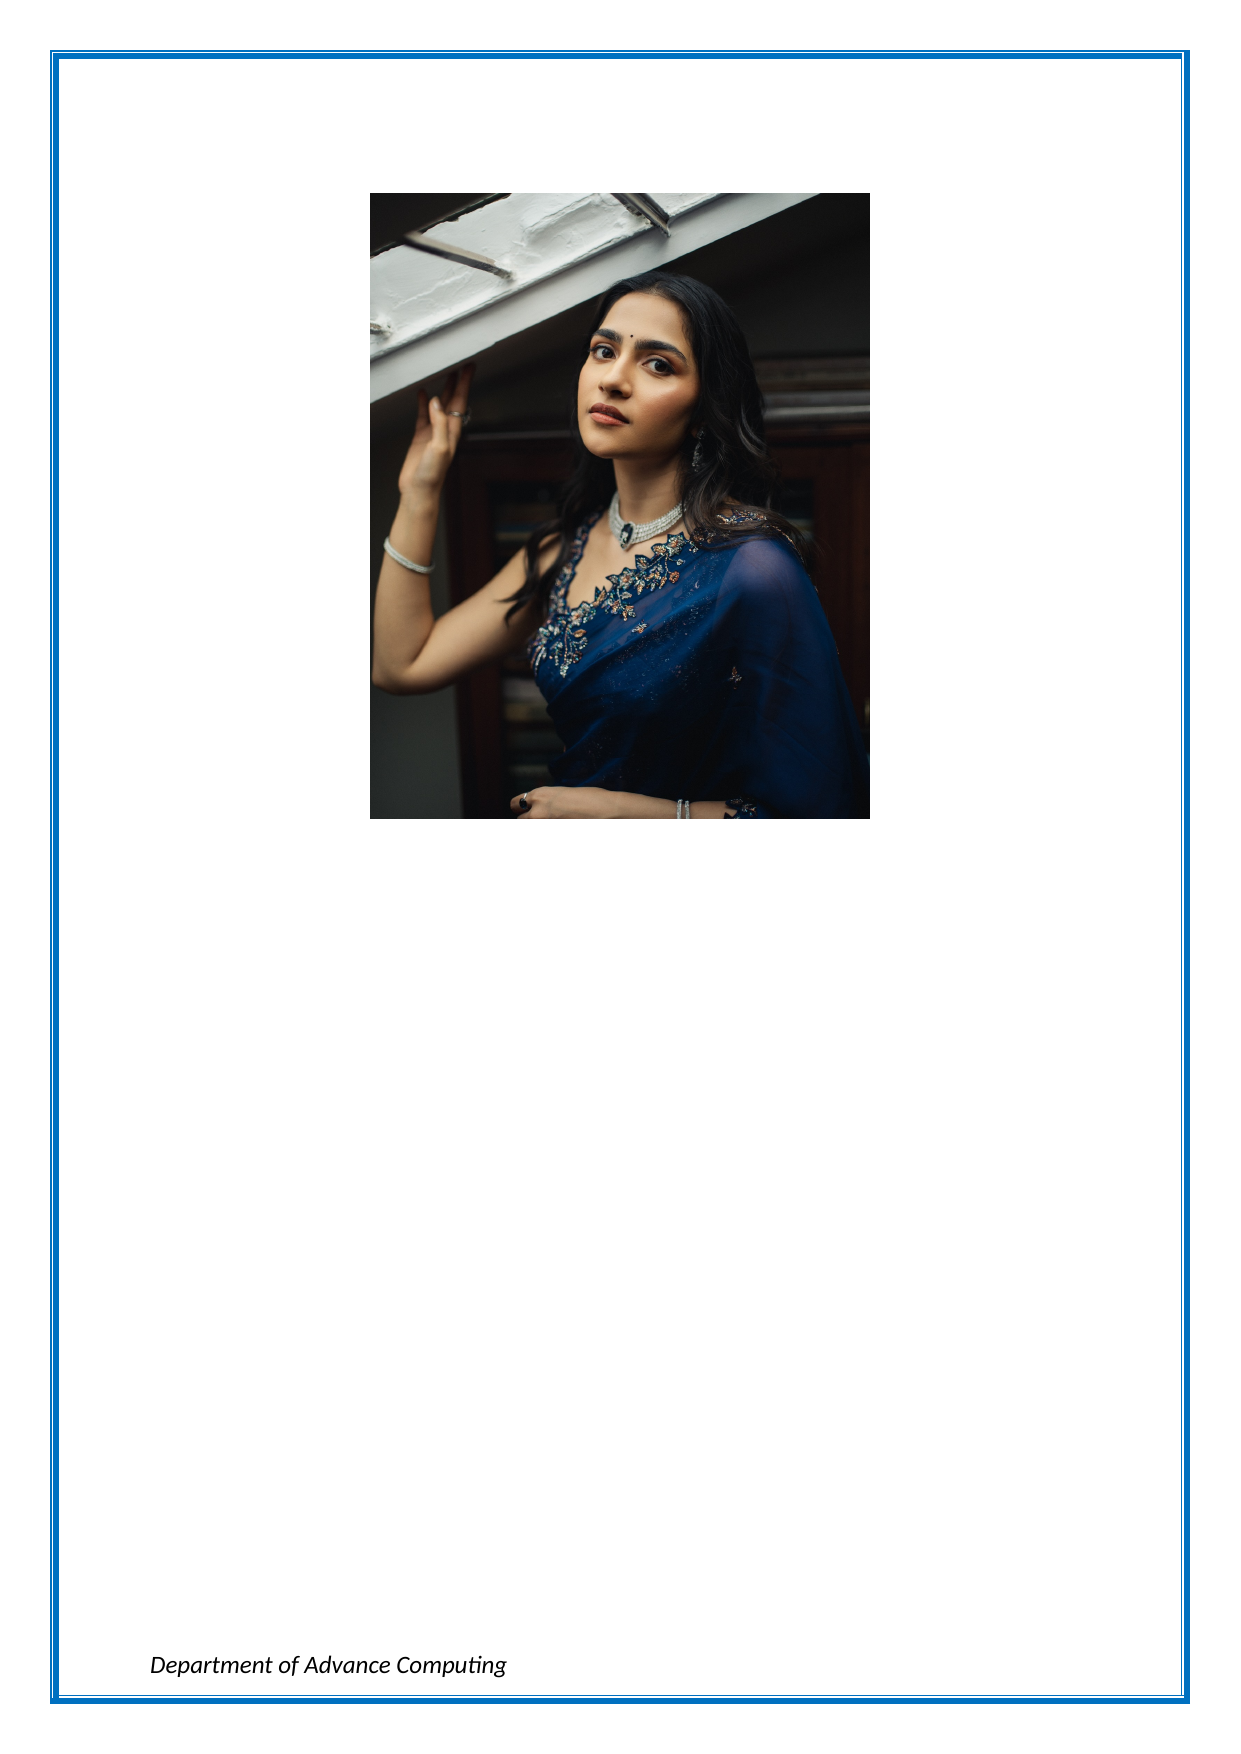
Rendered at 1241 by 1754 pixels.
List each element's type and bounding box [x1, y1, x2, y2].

picture [370, 193, 870, 819]
